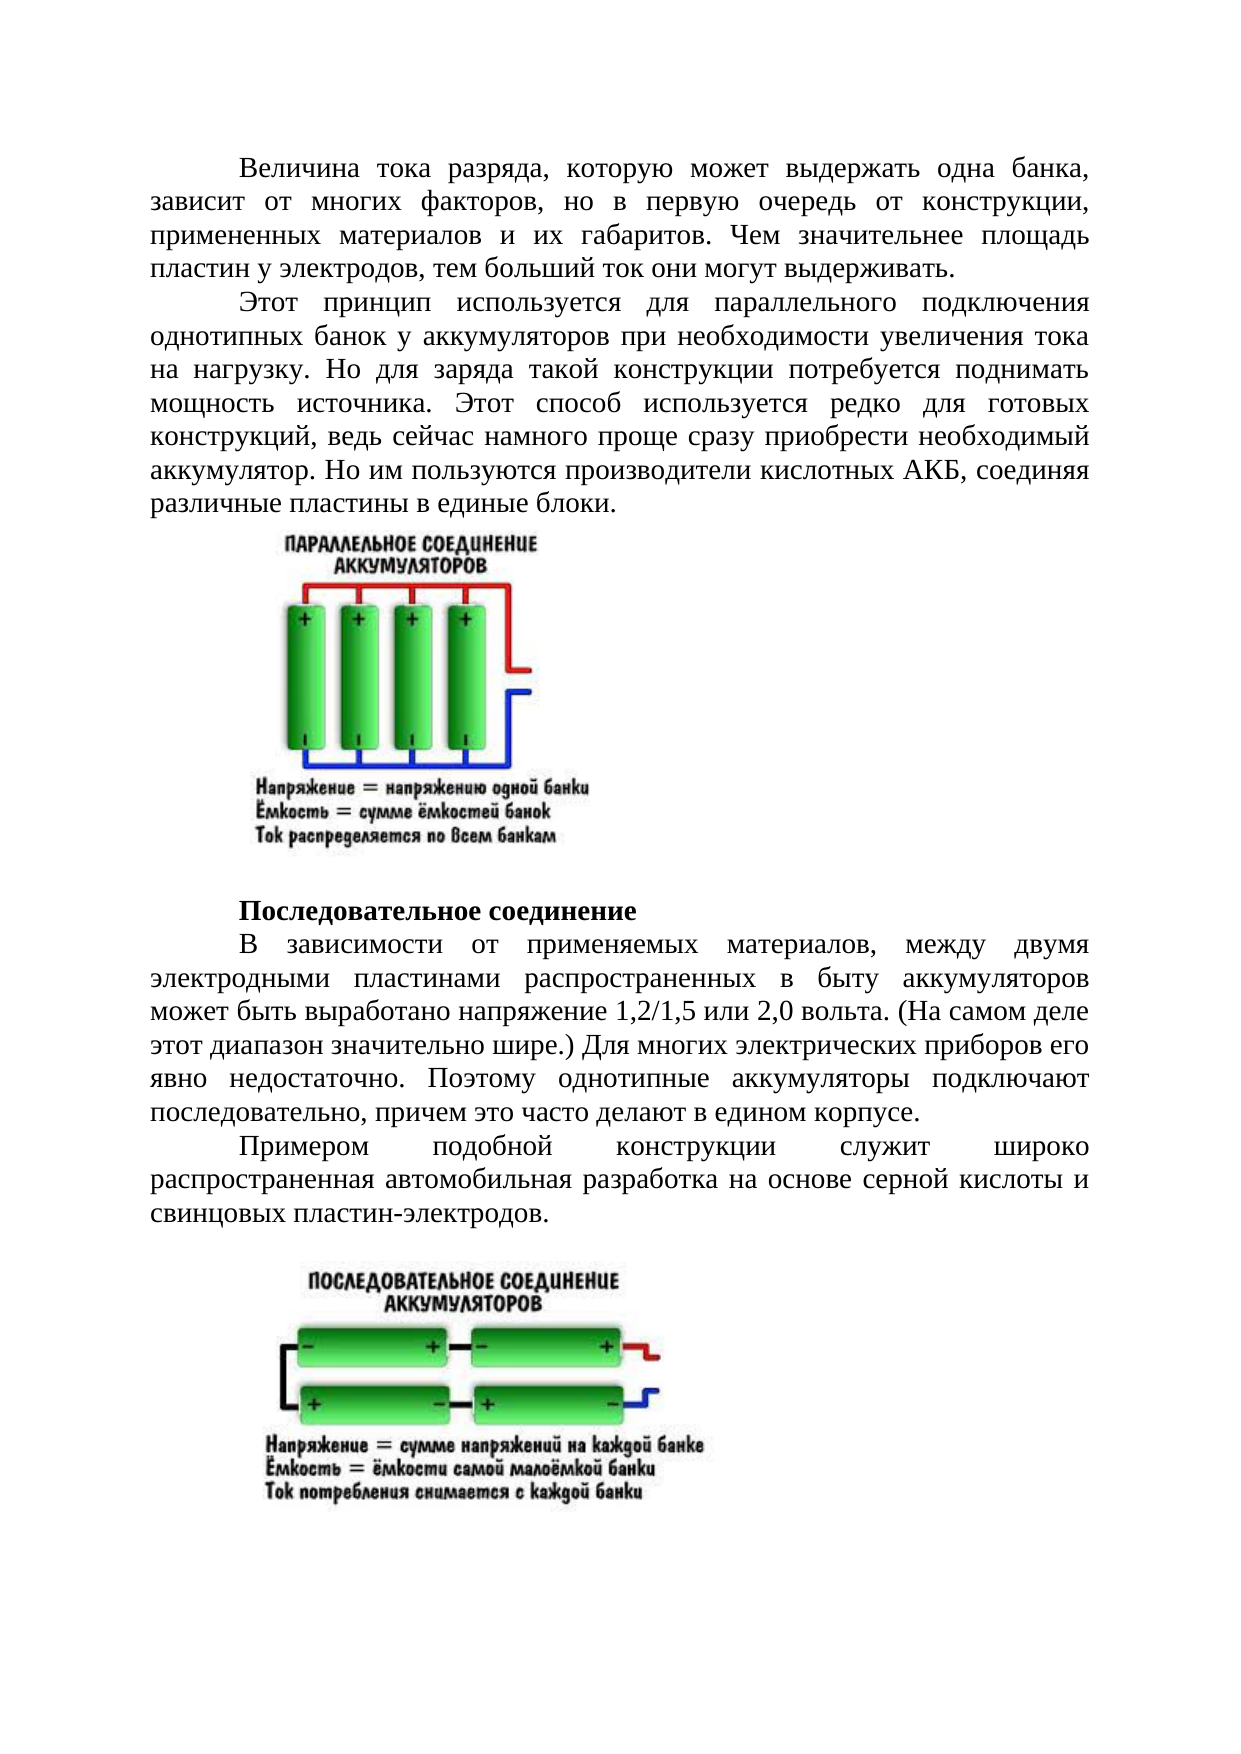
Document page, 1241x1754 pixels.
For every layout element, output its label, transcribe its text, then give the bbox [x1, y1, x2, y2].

text Последовательное соединение [150, 893, 1090, 926]
picture [238, 518, 600, 860]
picture [238, 1261, 722, 1517]
text Примером подобной конструкции служит широко распространенная автомобильная разработка на основе серной кислоты и свинцовых пластин-электродов. [150, 1128, 1090, 1228]
text В зависимости от применяемых материалов, между двумя электродными пластинами распространенных в быту аккумуляторов может быть выработано напряжение 1,2/1,5 или 2,0 вольта. (На самом деле этот диапазон значительно шире.) Для многих электрических приборов его явно недостаточно. Поэтому однотипные аккумуляторы подключают последовательно, причем это часто делают в едином корпусе. [150, 926, 1090, 1128]
text Этот принцип используется для параллельного подключения однотипных банок у аккумуляторов при необходимости увеличения тока на нагрузку. Но для заряда такой конструкции потребуется поднимать мощность источника. Этот способ используется редко для готовых конструкций, ведь сейчас намного проще сразу приобрести необходимый аккумулятор. Но им пользуются производители кислотных АКБ, соединяя различные пластины в единые блоки. [150, 284, 1090, 519]
text Величина тока разряда, которую может выдержать одна банка, зависит от многих факторов, но в первую очередь от конструкции, примененных материалов и их габаритов. Чем значительнее площадь пластин у электродов, тем больший ток они могут выдерживать. [150, 150, 1090, 284]
